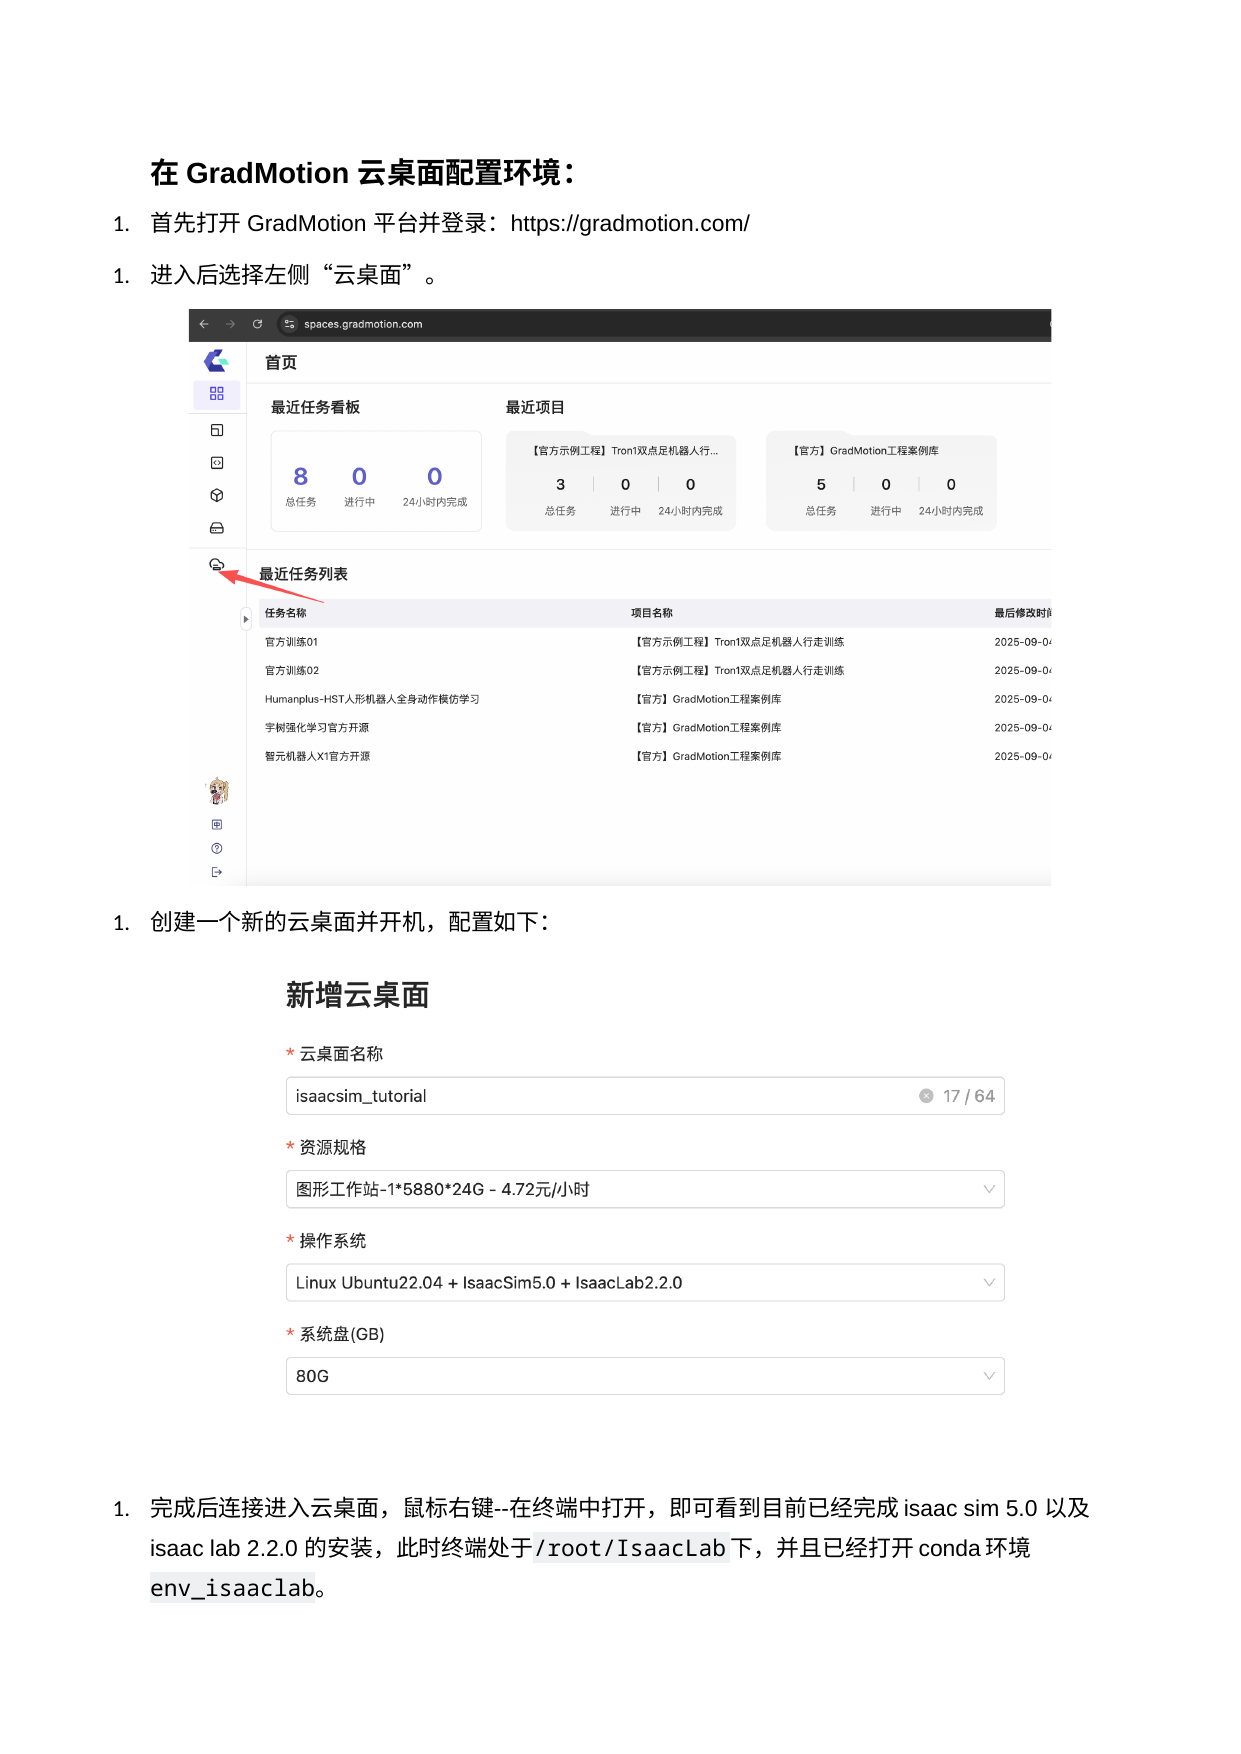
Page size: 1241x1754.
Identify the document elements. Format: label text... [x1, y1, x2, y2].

list 创建一个新的云桌面并开机，配置如下： [112, 904, 1090, 937]
list 进入后选择左侧“云桌面”。 [112, 257, 1090, 290]
list 首先打开 GradMotion 平台并登录：https://gradmotion.com/ [112, 205, 1090, 238]
list 完成后连接进入云桌面，鼠标右键--在终端中打开，即可看到目前已经完成 isaac sim 5.0 以及 isaac lab 2.2.0 的安装，此时终端处于/root/IsaacLab下，并且已经打开conda环境env_isaaclab。 [112, 1490, 1090, 1603]
picture [188, 956, 1052, 1472]
picture [188, 309, 1052, 886]
